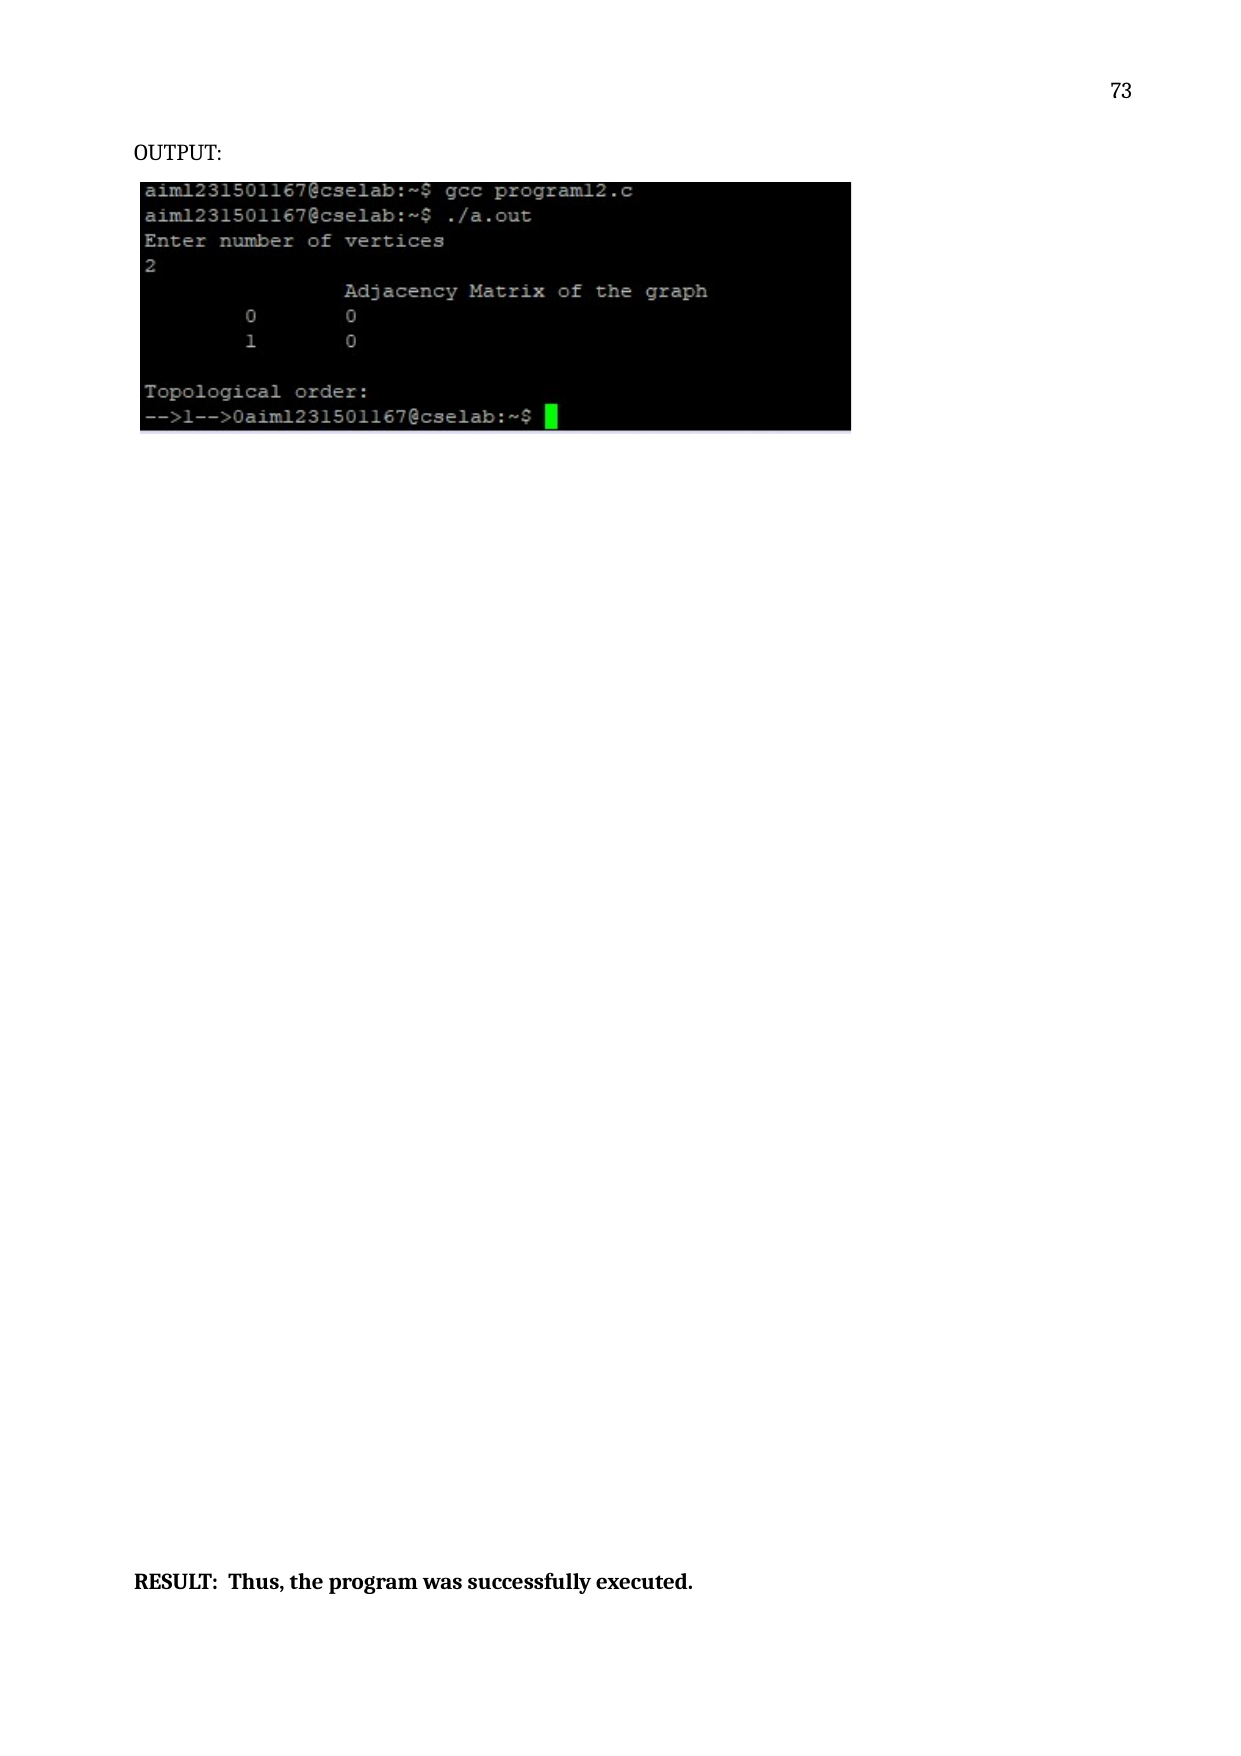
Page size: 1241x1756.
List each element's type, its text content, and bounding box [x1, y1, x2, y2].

text OUTPUT: [134, 139, 595, 166]
text RESULT: Thus, the program was successfully executed. [134, 1568, 1136, 1595]
picture [140, 182, 852, 434]
